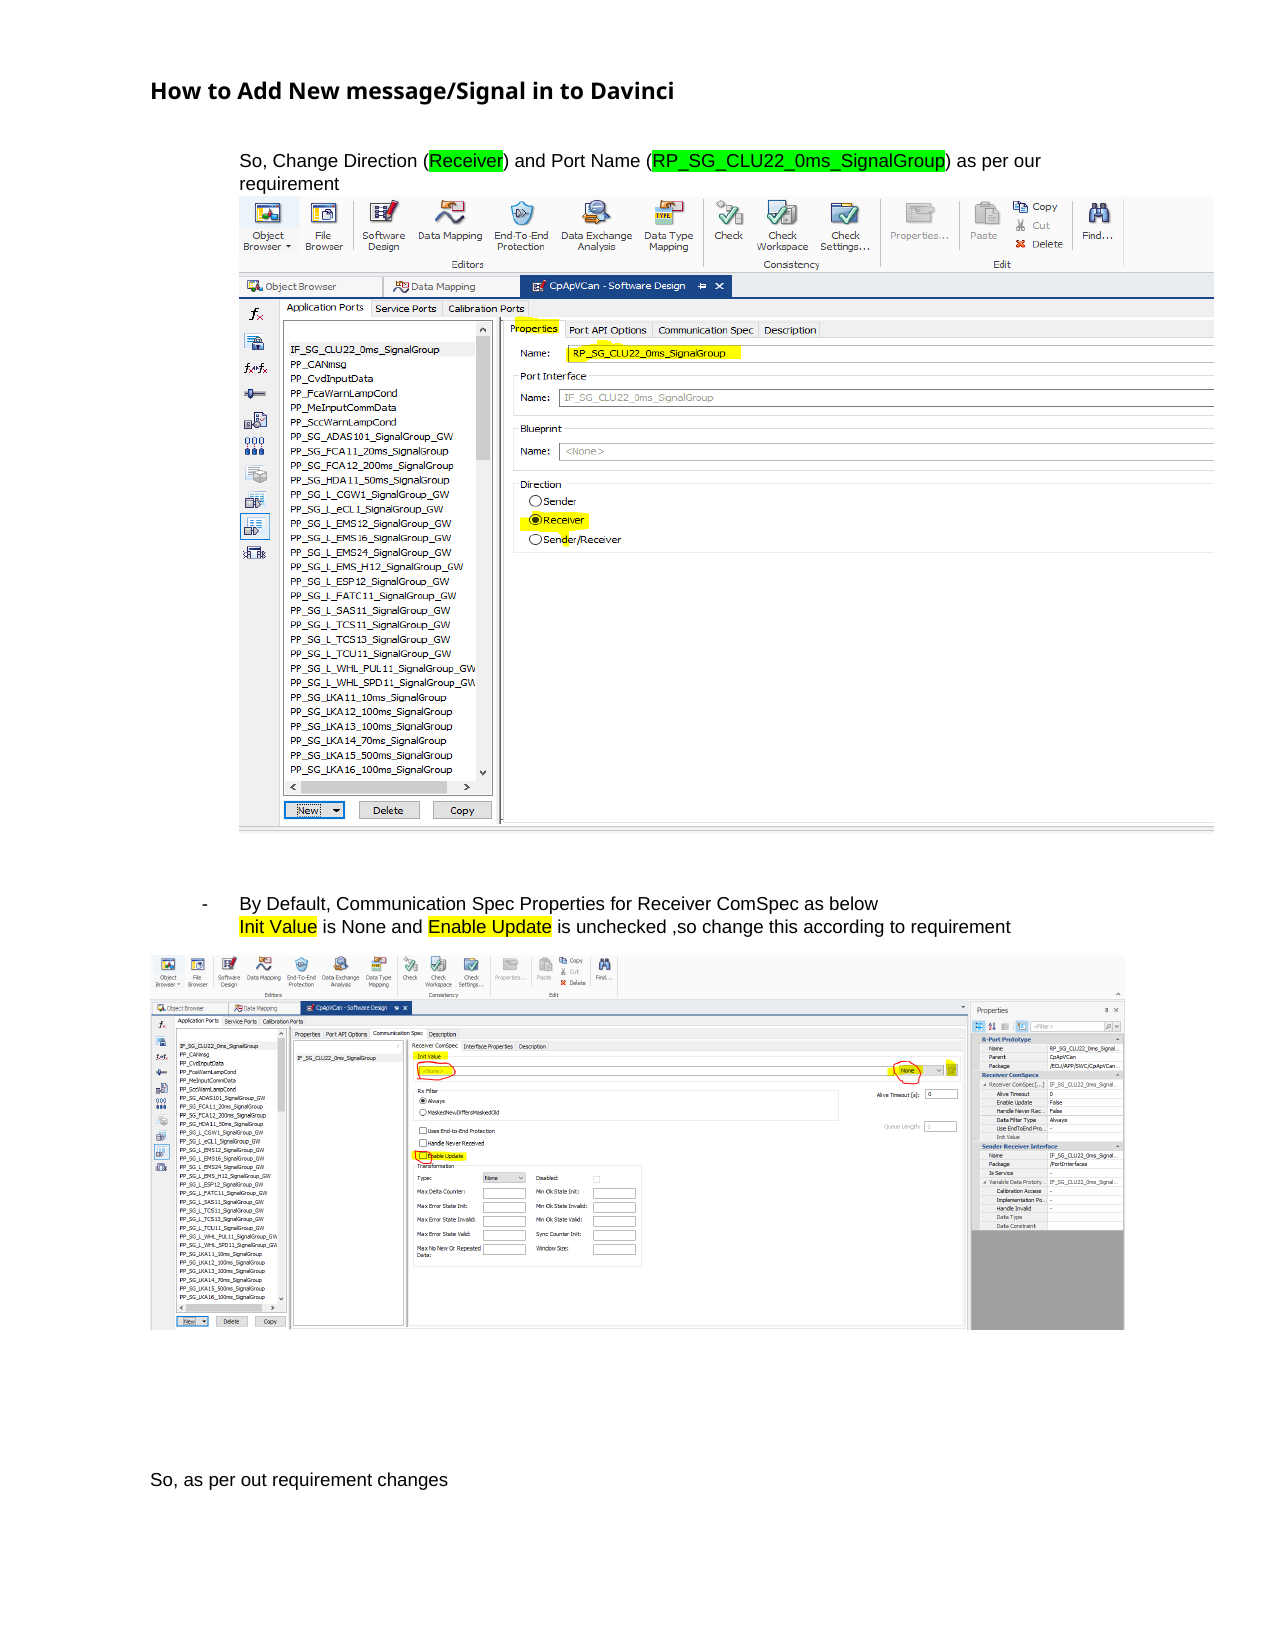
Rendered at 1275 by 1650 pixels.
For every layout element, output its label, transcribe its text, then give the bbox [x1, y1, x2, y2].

list By Default, Communication Spec Properties for Receiver ComSpec as below [202, 893, 1125, 914]
text So, as per out requirement changes [150, 1468, 1125, 1490]
picture [150, 955, 1125, 1330]
list Init Value is None and Enable Update is unchecked ,so change this according to requirement [552, 916, 1125, 937]
list So, Change Direction (Receiver) and Port Name (RP_SG_CLU22_0ms_SignalGroup) as per our requirement [239, 150, 1125, 195]
picture [239, 196, 1214, 834]
